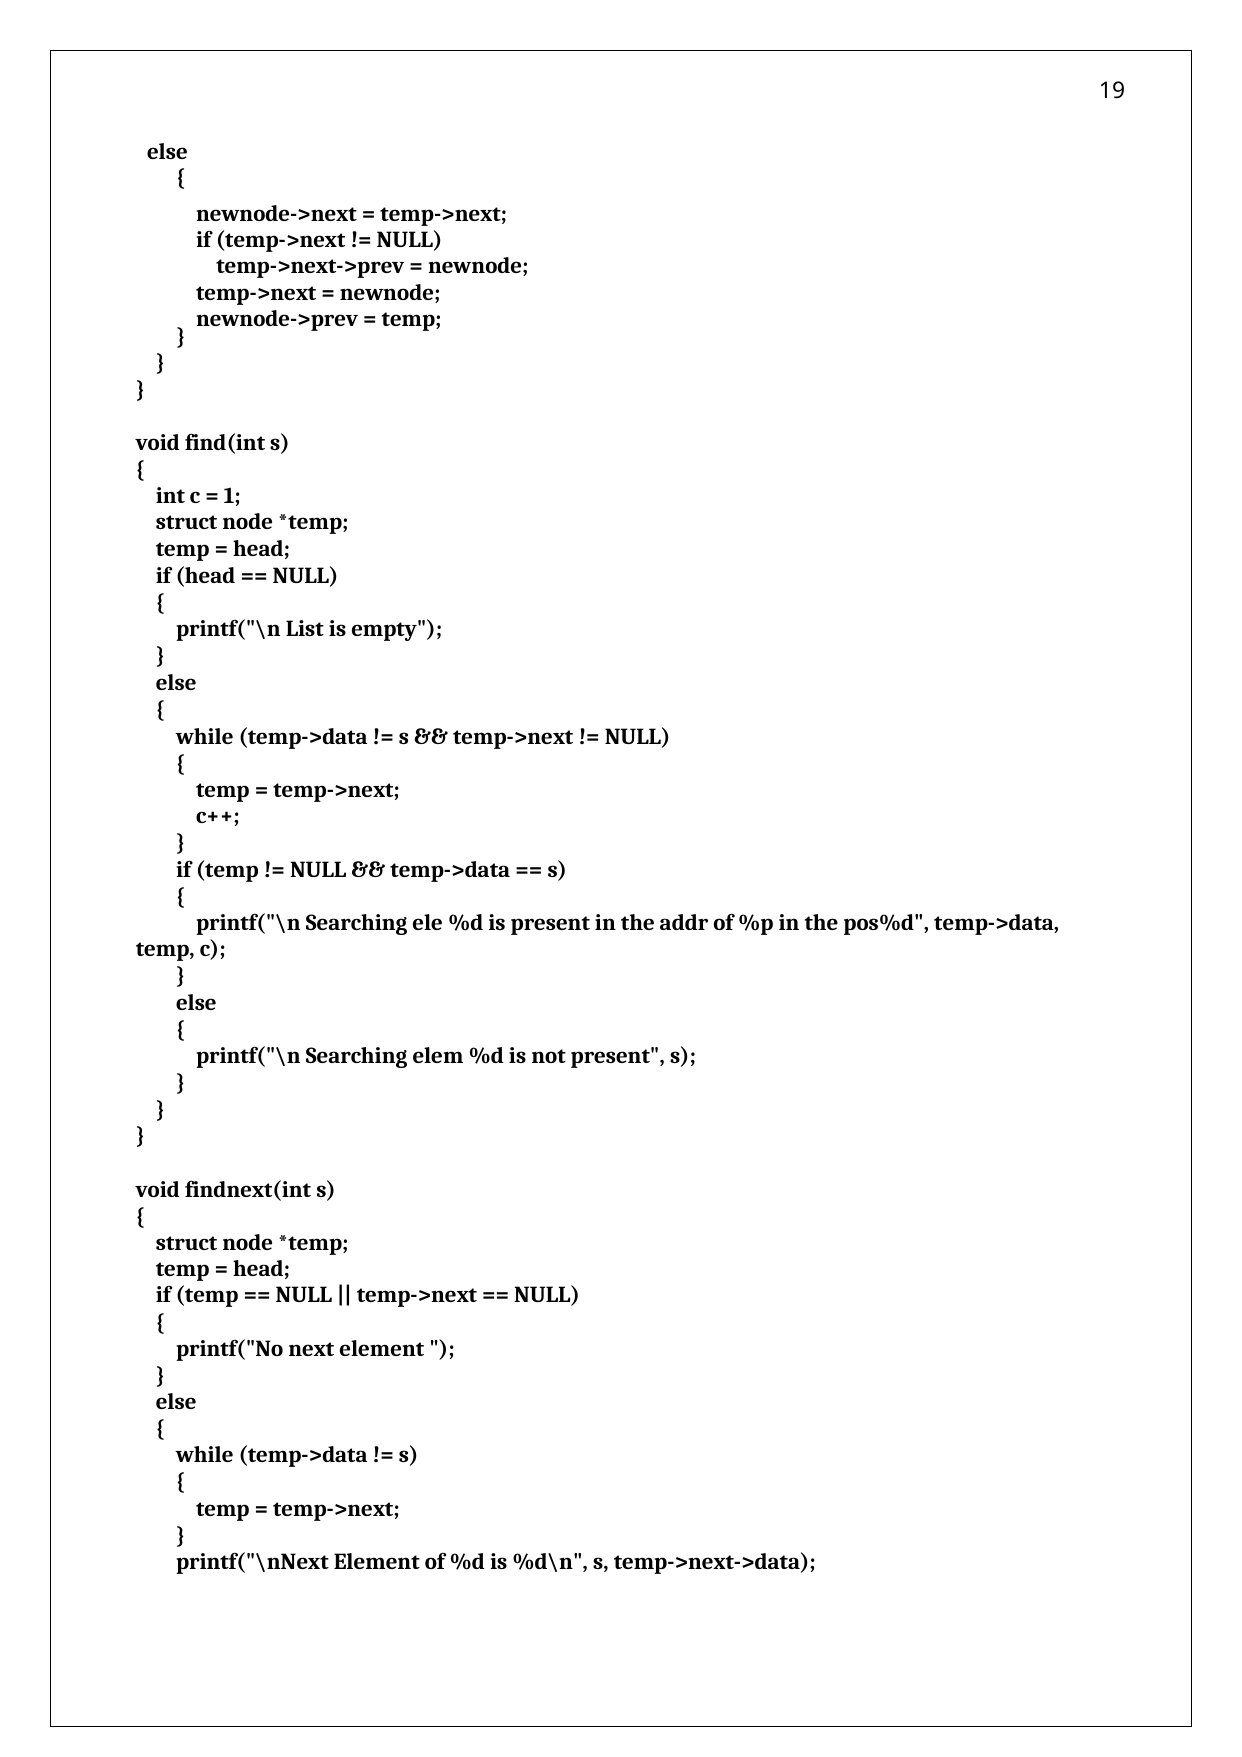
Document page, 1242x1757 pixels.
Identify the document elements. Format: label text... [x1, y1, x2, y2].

text { [136, 1203, 1162, 1229]
text temp->next->prev = newnode; temp->next = newnode; newnode->prev = temp; [196, 253, 537, 332]
text } [176, 829, 1162, 856]
text } [136, 377, 1162, 403]
text { [156, 588, 1162, 615]
text { [176, 1016, 1162, 1043]
text temp = temp->next; c++; [196, 776, 405, 829]
text while (temp->data != s && temp->next != NULL) [176, 723, 1162, 749]
text if (head == NULL) [156, 562, 1162, 588]
text printf("\n List is empty"); [176, 615, 1162, 642]
text printf("No next element "); [176, 1336, 1162, 1362]
text printf("\nNext Element of %d is %d\n", s, temp->next->data); [176, 1548, 1162, 1575]
text void find(int s) [136, 429, 1162, 456]
text printf("\n Searching elem %d is not present", s); [196, 1043, 1162, 1069]
text { [112, 165, 185, 191]
text { [156, 1309, 1162, 1336]
text { [176, 1468, 1162, 1495]
text } [176, 1522, 1162, 1548]
text struct node *temp; temp = head; [156, 1229, 354, 1282]
text printf("\n Searching ele %d is present in the addr of %p in the pos%d", temp->data, temp, c); [136, 910, 1104, 962]
text { [156, 1415, 1162, 1442]
text } [156, 642, 1162, 669]
text } [156, 1096, 1162, 1123]
text } [156, 350, 1162, 376]
text } [176, 962, 1162, 989]
text struct node *temp; temp = head; [156, 509, 354, 562]
text int c = 1; [156, 482, 1162, 509]
text { [176, 749, 1162, 776]
text { [136, 456, 1162, 482]
text { [156, 696, 1162, 723]
text temp = temp->next; [196, 1495, 1162, 1522]
text } [176, 1069, 1162, 1096]
text newnode->next = temp->next; if (temp->next != NULL) [196, 201, 515, 253]
text else [156, 1389, 1162, 1415]
text else [176, 989, 1162, 1016]
text void findnext(int s) [136, 1176, 1162, 1203]
text } [156, 1362, 1162, 1389]
text else [156, 669, 1162, 696]
text } [112, 323, 185, 350]
text else [112, 138, 187, 165]
text } [136, 1123, 1162, 1149]
text while (temp->data != s) [176, 1442, 1162, 1468]
text if (temp == NULL || temp->next == NULL) [156, 1282, 1162, 1309]
text { [176, 883, 1162, 909]
text if (temp != NULL && temp->data == s) [176, 856, 1162, 883]
